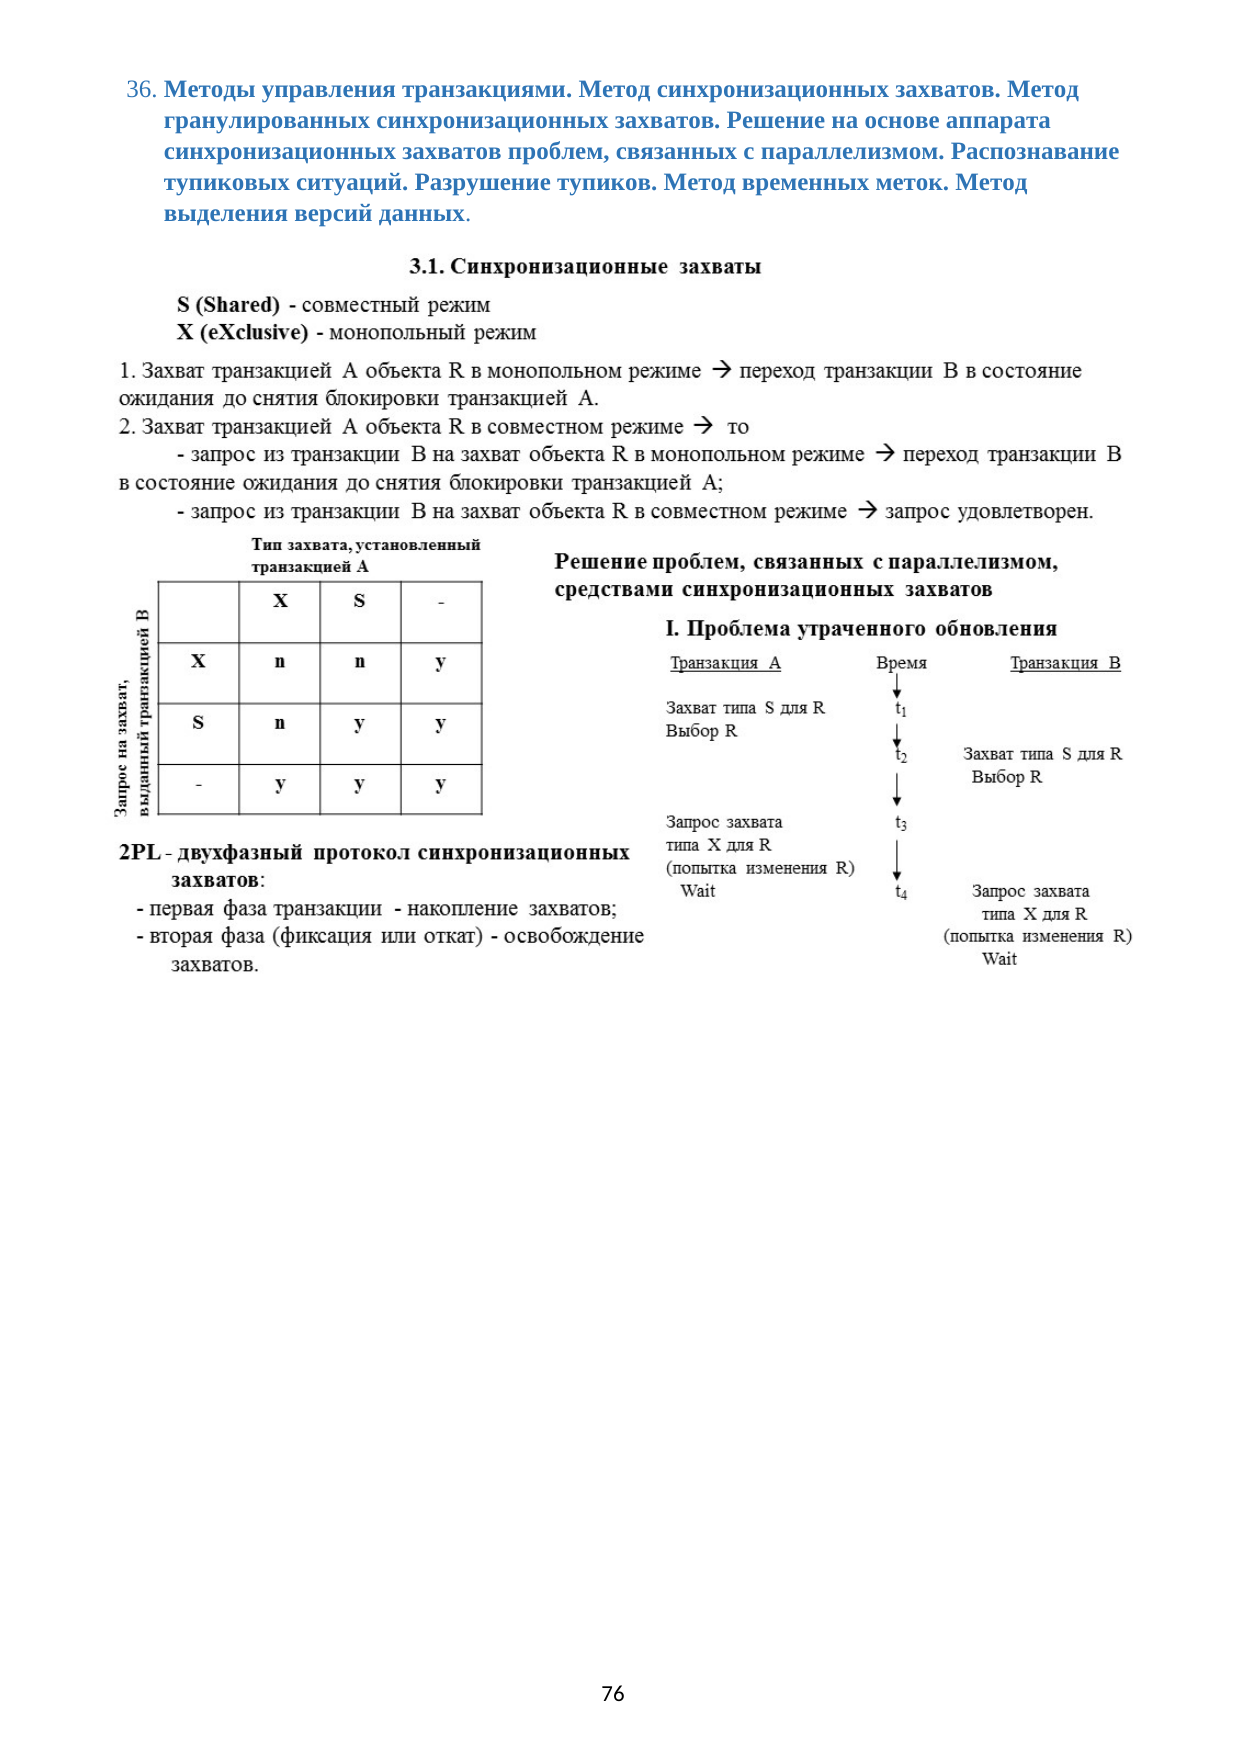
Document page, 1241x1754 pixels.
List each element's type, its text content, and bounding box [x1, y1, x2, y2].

picture [88, 245, 1141, 983]
list Методы управления транзакциями. Метод синхронизационных захватов. Метод гранулированных синхронизационных захватов. Решение на основе аппарата синхронизационных захватов проблем, связанных с параллелизмом. Распознавание тупиковых ситуаций. Разрушение тупиков. Метод временных меток. Метод выделения версий данных. [126, 74, 1137, 227]
